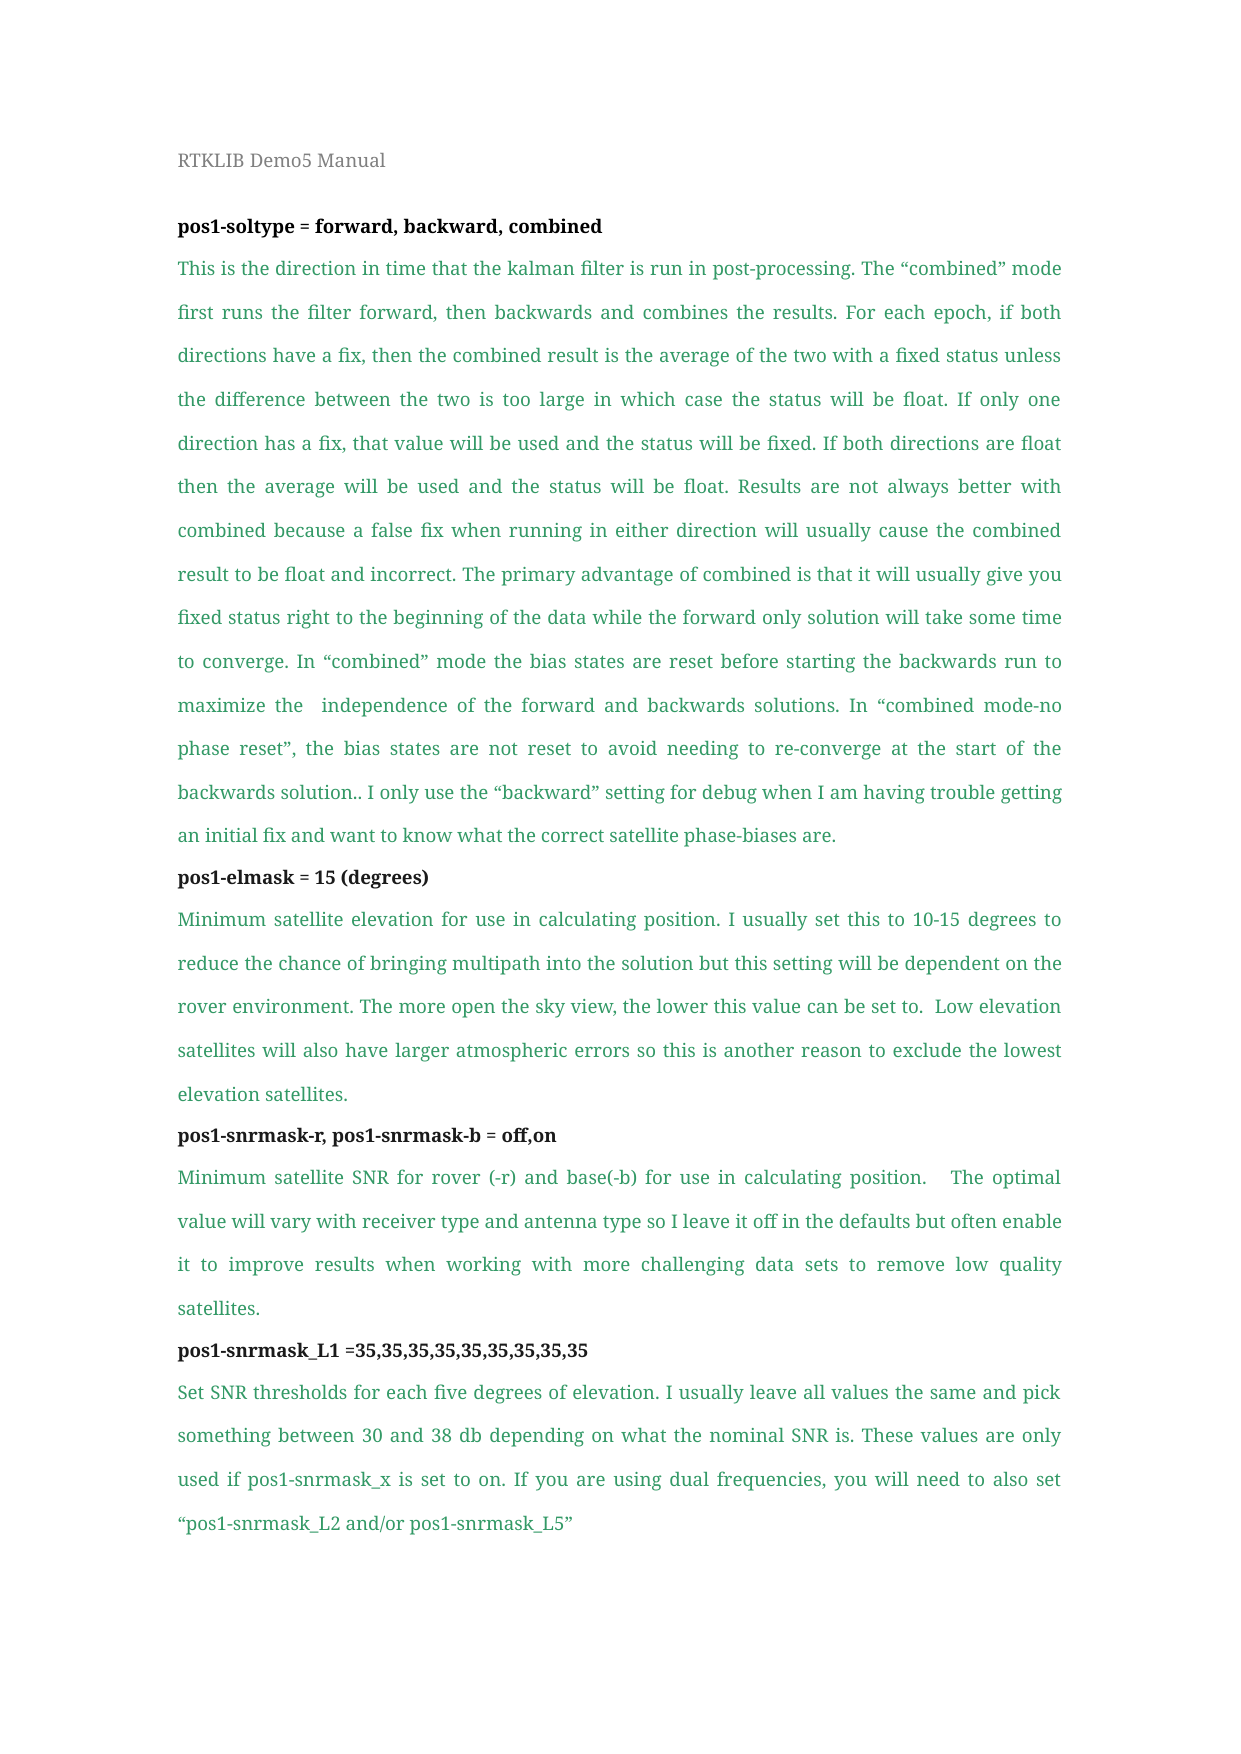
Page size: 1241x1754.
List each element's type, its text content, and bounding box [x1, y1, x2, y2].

text pos1-soltype = forward, backward, combined [177, 207, 1063, 245]
text This is the direction in time that the kalman filter is run in post-processing. The “combined” mode first runs the filter forward, then backwards and combines the results. For each epoch, if both directions have a fix, then the combined result is the average of the two with a fixed status unless the difference between the two is too large in which case the status will be float. If only one direction has a fix, that value will be used and the status will be fixed. If both directions are float then the average will be used and the status will be float. Results are not always better with combined because a false fix when running in either direction will usually cause the combined result to be float and incorrect. The primary advantage of combined is that it will usually give you fixed status right to the beginning of the data while the forward only solution will take some time to converge. In “combined” mode the bias states are reset before starting the backwards run to maximize the independence of the forward and backwards solutions. In “combined mode-no phase reset”, the bias states are not reset to avoid needing to re-converge at the start of the backwards solution.. I only use the “backward” setting for debug when I am having trouble getting an initial fix and want to know what the correct satellite phase-biases are. [177, 249, 1063, 854]
text Set SNR thresholds for each five degrees of elevation. I usually leave all values the same and pick something between 30 and 38 db depending on what the nominal SNR is. These values are only used if pos1-snrmask_x is set to on. If you are using dual frequencies, you will need to also set “pos1-snrmask_L2 and/or pos1-snrmask_L5” [177, 1373, 1063, 1542]
text pos1-elmask = 15 (degrees) [177, 858, 1063, 896]
text Minimum satellite elevation for use in calculating position. I usually set this to 10-15 degrees to reduce the chance of bringing multipath into the solution but this setting will be dependent on the rover environment. The more open the sky view, the lower this value can be set to. Low elevation satellites will also have larger atmospheric errors so this is another reason to exclude the lowest elevation satellites. [177, 900, 1063, 1113]
text pos1-snrmask-r, pos1-snrmask-b = off,on [177, 1116, 1063, 1154]
text Minimum satellite SNR for rover (-r) and base(-b) for use in calculating position. The optimal value will vary with receiver type and antenna type so I leave it off in the defaults but often enable it to improve results when working with more challenging data sets to remove low quality satellites. [177, 1158, 1063, 1327]
text pos1-snrmask_L1 =35,35,35,35,35,35,35,35,35 [177, 1331, 1063, 1369]
